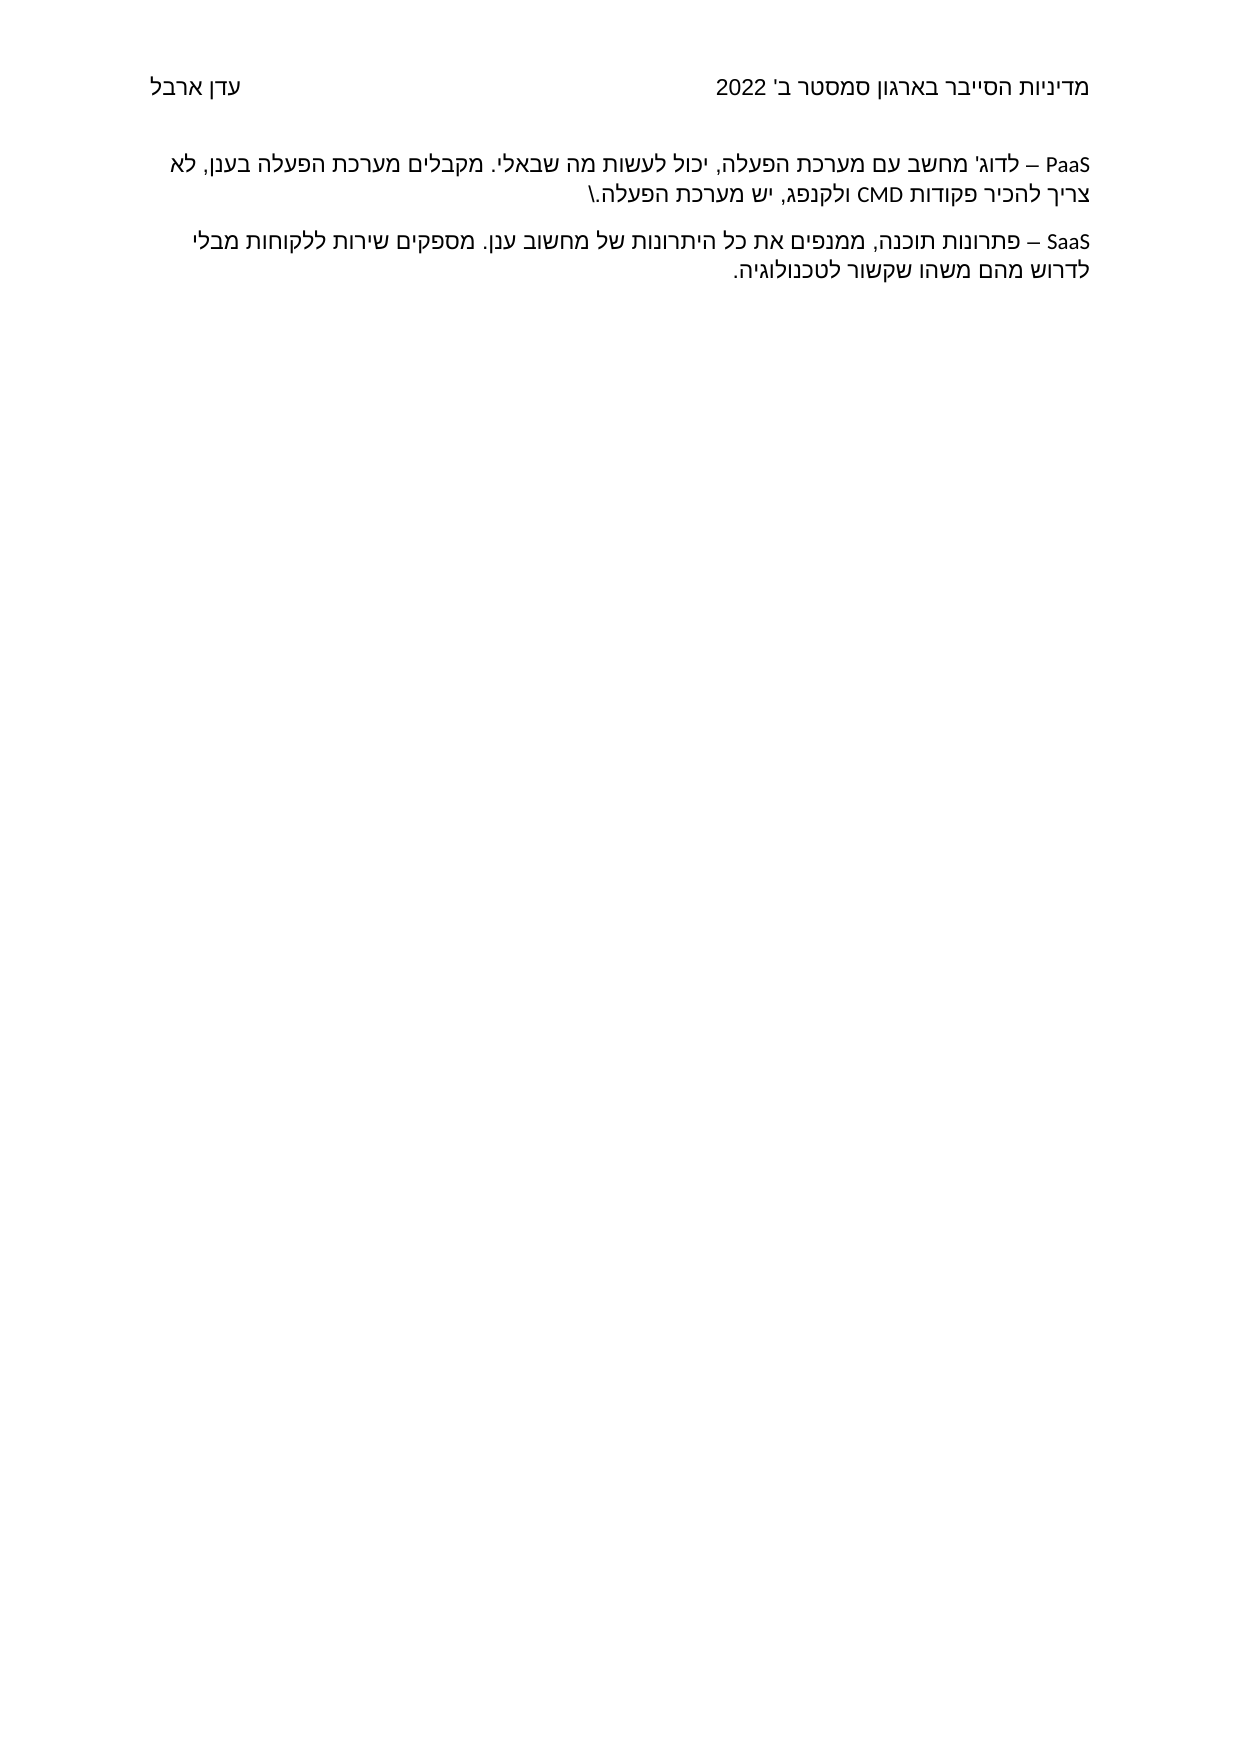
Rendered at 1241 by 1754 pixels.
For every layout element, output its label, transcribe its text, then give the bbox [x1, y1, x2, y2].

text SaaS – פתרונות תוכנה, ממנפים את כל היתרונות של מחשוב ענן. מספקים שירות ללקוחות מבלי לדרוש מהם משהו שקשור לטכנולוגיה. [150, 227, 1090, 283]
text PaaS – לדוג' מחשב עם מערכת הפעלה, יכול לעשות מה שבאלי. מקבלים מערכת הפעלה בענן, לא צריך להכיר פקודות CMD ולקנפג, יש מערכת הפעלה.\ [150, 150, 1090, 208]
